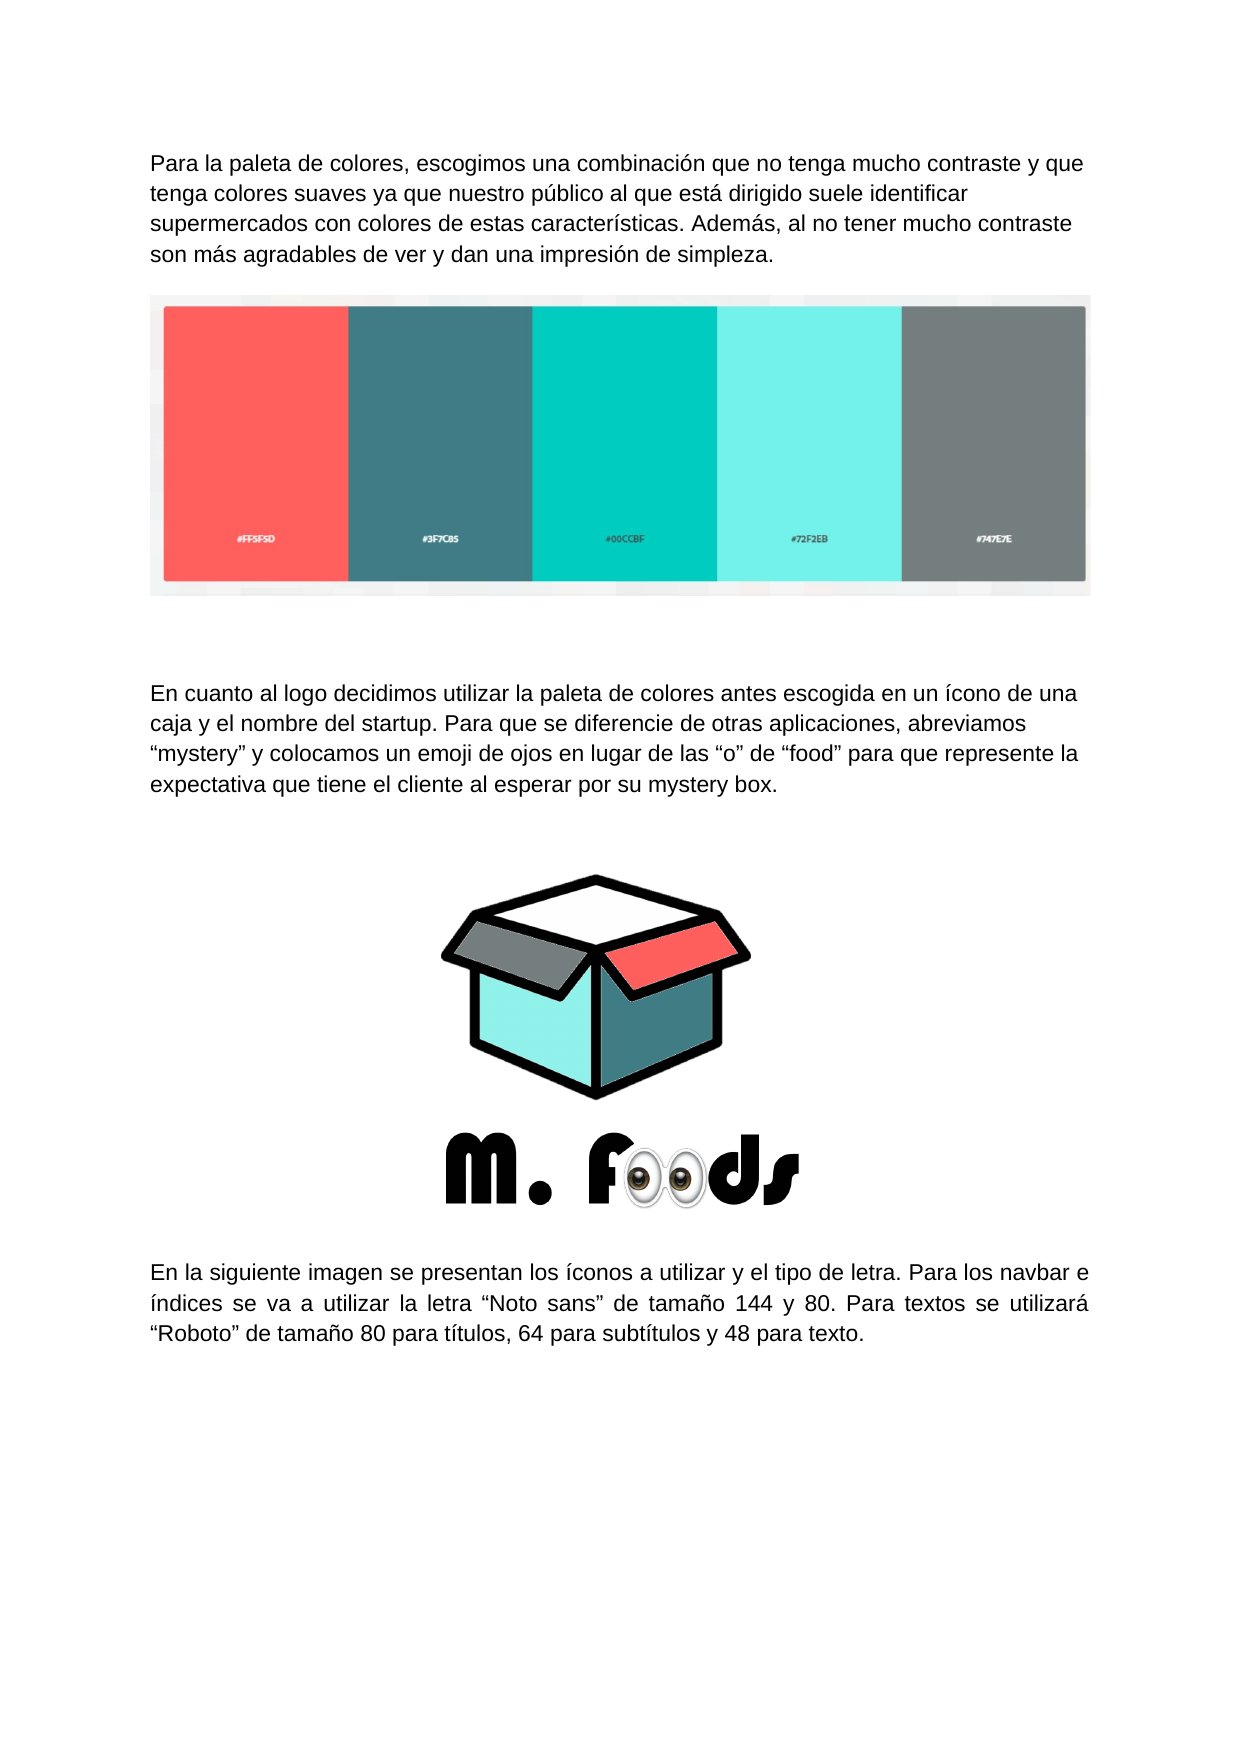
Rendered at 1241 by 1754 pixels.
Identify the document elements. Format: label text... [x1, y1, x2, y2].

text Para la paleta de colores, escogimos una combinación que no tenga mucho contraste y que tenga colores suaves ya que nuestro público al que está dirigido suele identificar supermercados con colores de estas características. Además, al no tener mucho contraste son más agradables de ver y dan una impresión de simpleza. [150, 150, 1090, 267]
text En la siguiente imagen se presentan los íconos a utilizar y el tipo de letra. Para los navbar e índices se va a utilizar la letra “Noto sans” de tamaño 144 y 80. Para textos se utilizará “Roboto” de tamaño 80 para títulos, 64 para subtítulos y 48 para texto. [150, 1259, 1090, 1346]
text En cuanto al logo decidimos utilizar la paleta de colores antes escogida en un ícono de una caja y el nombre del startup. Para que se diferencie de otras aplicaciones, abreviamos “mystery” y colocamos un emoji de ojos en lugar de las “o” de “food” para que represente la expectativa que tiene el cliente al esperar por su mystery box. [150, 680, 1090, 797]
picture [381, 825, 859, 1231]
picture [150, 295, 1091, 596]
